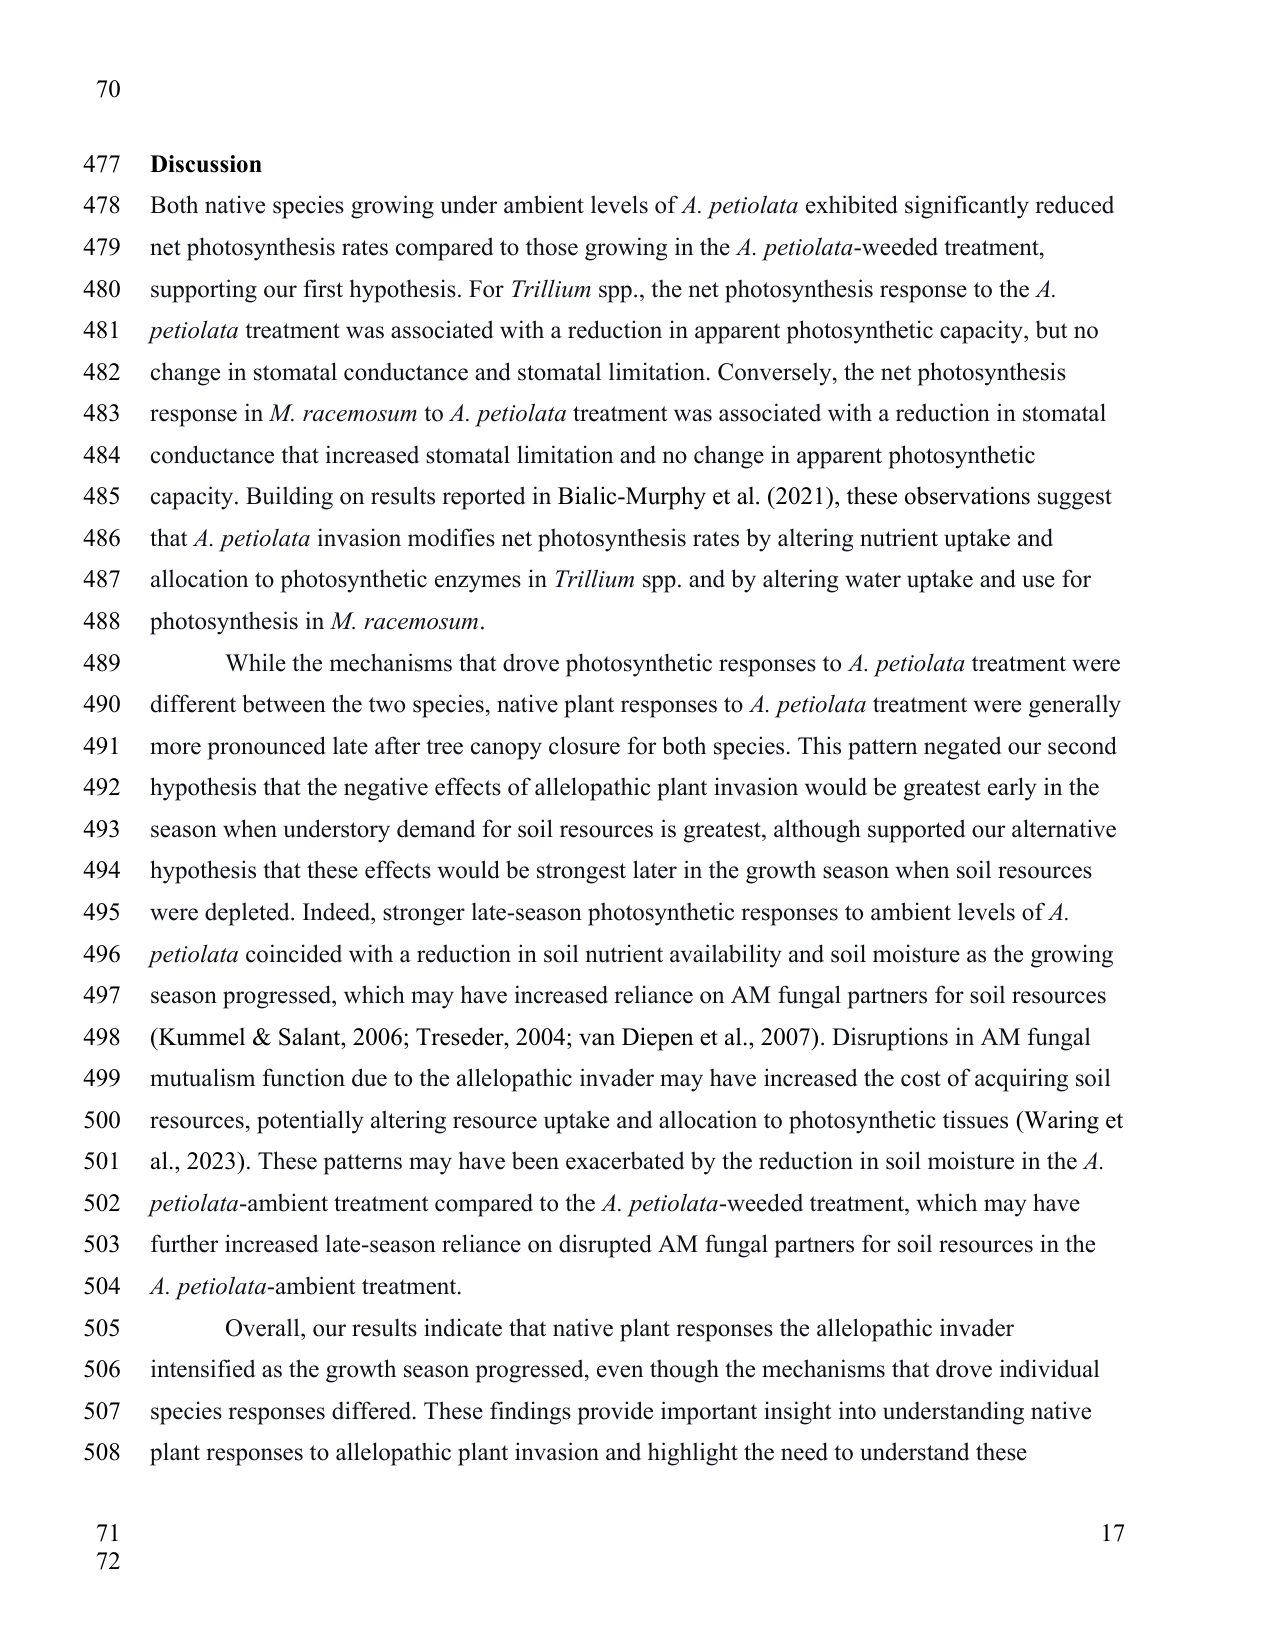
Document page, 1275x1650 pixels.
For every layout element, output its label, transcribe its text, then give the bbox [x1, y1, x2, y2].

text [150, 1314, 1125, 1466]
text Discussion [150, 150, 1125, 178]
text Both native species growing under ambient levels of A. petiolata exhibited significantly reduced net photosynthesis rates compared to those growing in the A. petiolata-weeded treatment, supporting our first hypothesis. For Trillium spp., the net photosynthesis response to the A. petiolata treatment was associated with a reduction in apparent photosynthetic capacity, but no change in stomatal conductance and stomatal limitation. Conversely, the net photosynthesis response in M. racemosum to A. petiolata treatment was associated with a reduction in stomatal conductance that increased stomatal limitation and no change in apparent photosynthetic capacity. Building on results reported in , these observations suggest that A. petiolata invasion modifies net photosynthesis rates by altering nutrient uptake and allocation to photosynthetic enzymes in Trillium spp. and by altering water uptake and use for photosynthesis in M. racemosum. [150, 192, 1125, 635]
text While the mechanisms that drove photosynthetic responses to A. petiolata treatment were different between the two species, native plant responses to A. petiolata treatment were generally more pronounced late after tree canopy closure for both species. This pattern negated our second hypothesis that the negative effects of allelopathic plant invasion would be greatest early in the season when understory demand for soil resources is greatest, although supported our alternative hypothesis that these effects would be strongest later in the growth season when soil resources were depleted. Indeed, stronger late-season photosynthetic responses to ambient levels of A. petiolata coincided with a reduction in soil nutrient availability and soil moisture as the growing season progressed, which may have increased reliance on AM fungal partners for soil resources . Disruptions in AM fungal mutualism function due to the allelopathic invader may have increased the cost of acquiring soil resources, potentially altering resource uptake and allocation to photosynthetic tissues . These patterns may have been exacerbated by the reduction in soil moisture in the A. petiolata-ambient treatment compared to the A. petiolata-weeded treatment, which may have further increased late-season reliance on disrupted AM fungal partners for soil resources in the A. petiolata-ambient treatment. [150, 649, 1125, 1300]
